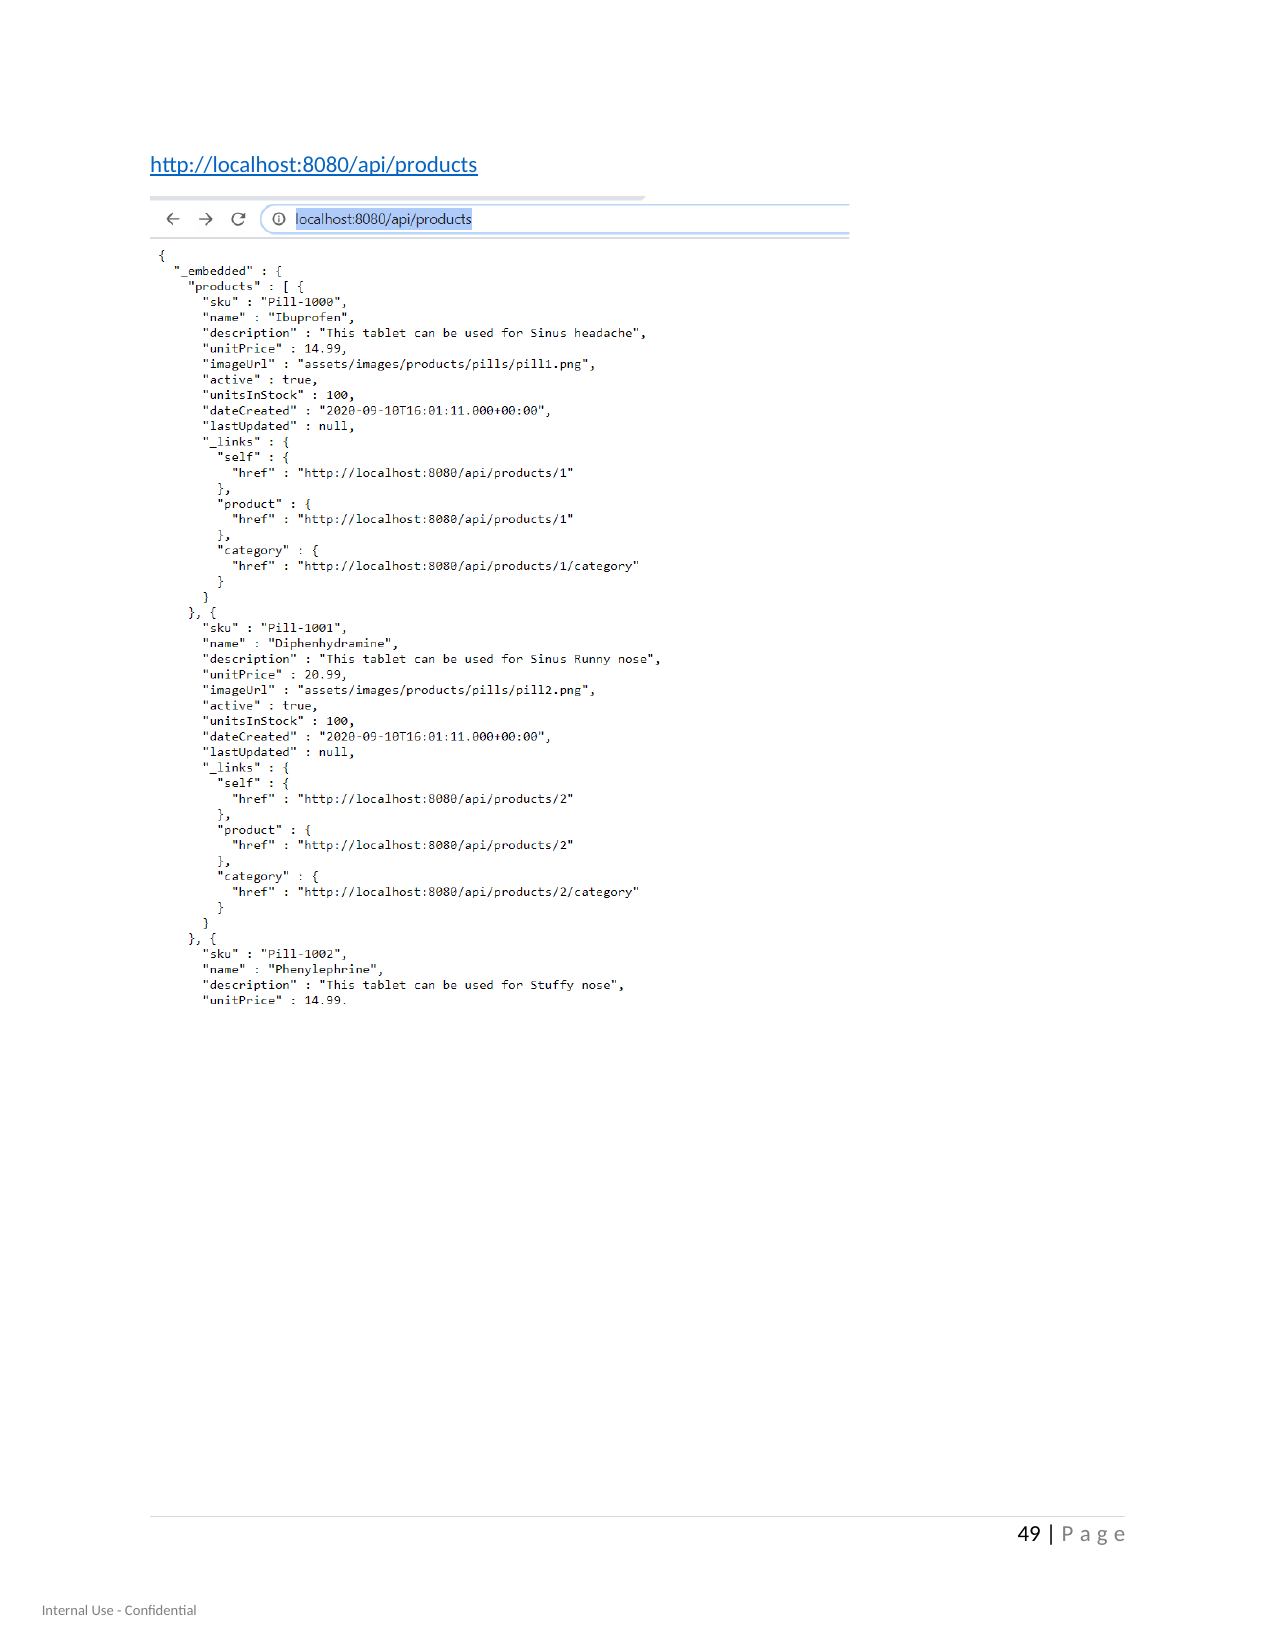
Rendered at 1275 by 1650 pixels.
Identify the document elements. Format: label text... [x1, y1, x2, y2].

picture [150, 196, 850, 1004]
text http://localhost:8080/api/products [150, 150, 1125, 178]
